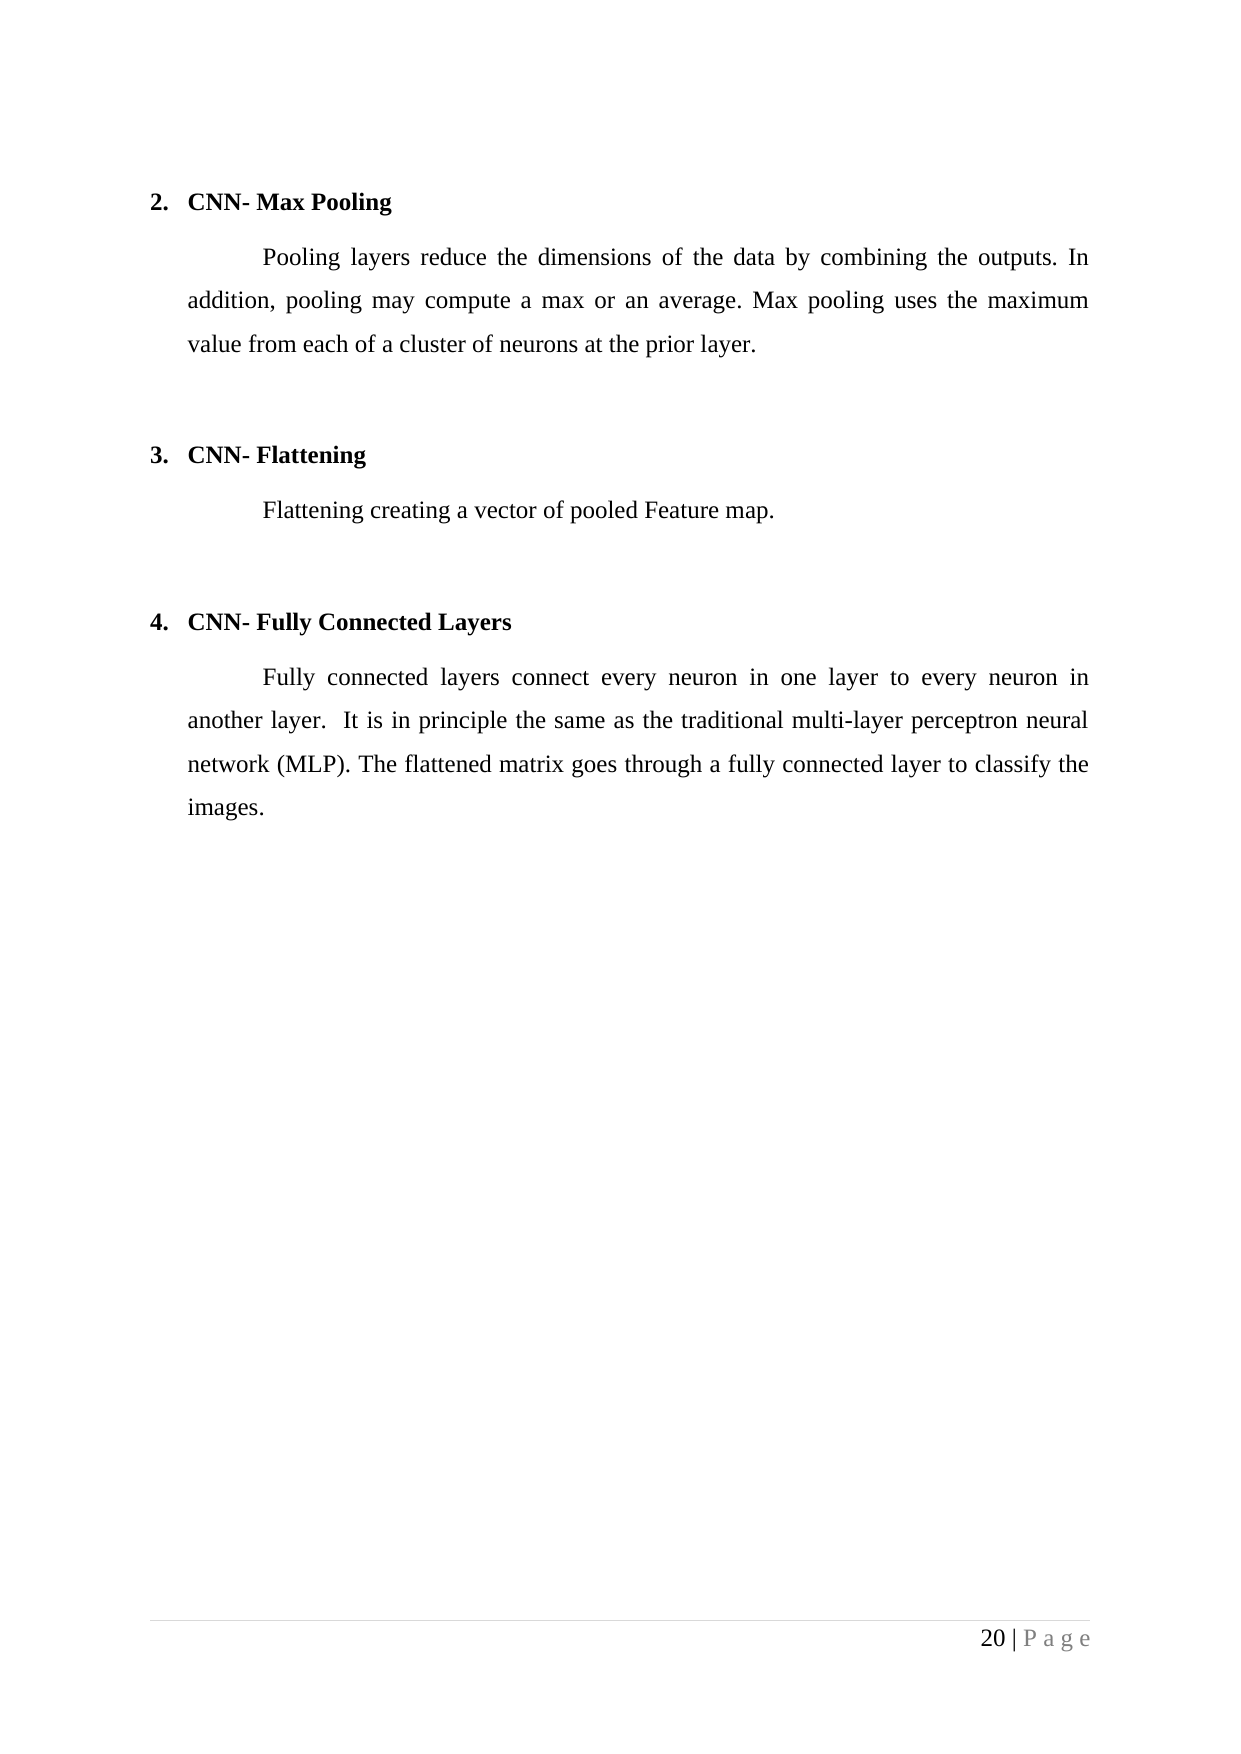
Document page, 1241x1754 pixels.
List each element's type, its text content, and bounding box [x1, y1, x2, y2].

text Flattening creating a vector of pooled Feature map. [187, 496, 1090, 524]
list CNN- Fully Connected Layers [150, 607, 1090, 636]
text Fully connected layers connect every neuron in one layer to every neuron in another layer. It is in principle the same as the traditional multi-layer perceptron neural network (MLP). The flattened matrix goes through a fully connected layer to classify the images. [187, 662, 1090, 821]
text Pooling layers reduce the dimensions of the data by combining the outputs. In addition, pooling may compute a max or an average. Max pooling uses the maximum value from each of a cluster of neurons at the prior layer. [187, 242, 1090, 357]
list CNN- Max Pooling [150, 187, 1090, 216]
list CNN- Flattening [150, 440, 1090, 469]
